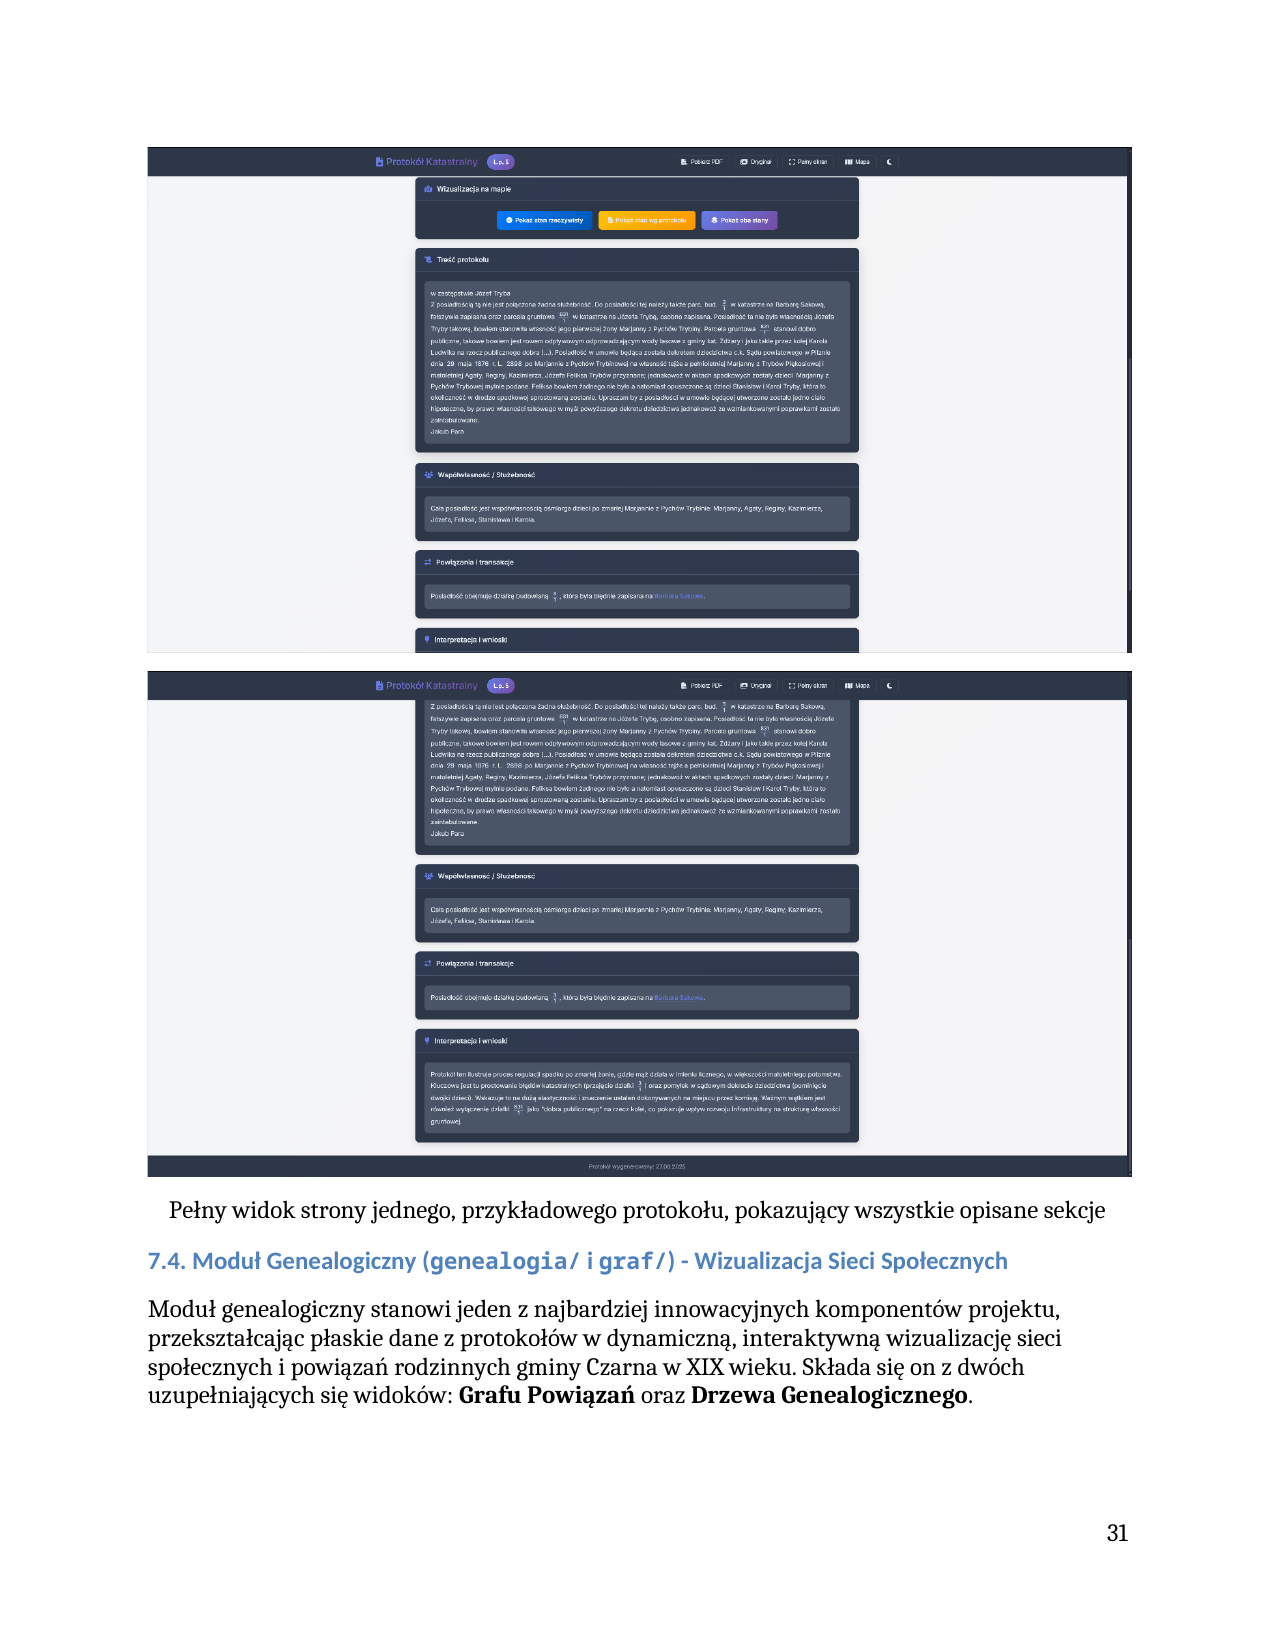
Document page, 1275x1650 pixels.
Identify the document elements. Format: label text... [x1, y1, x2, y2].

subtitle 7.4. Moduł Genealogiczny (genealogia/ i graf/) - Wizualizacja Sieci Społecznych [148, 1245, 1127, 1276]
text Pełny widok strony jednego, przykładowego protokołu, pokazujący wszystkie opisane sekcje [148, 1196, 1127, 1224]
picture [147, 147, 1132, 653]
picture [147, 671, 1132, 1177]
text Moduł genealogiczny stanowi jeden z najbardziej innowacyjnych komponentów projektu, przekształcając płaskie dane z protokołów w dynamiczną, interaktywną wizualizację sieci społecznych i powiązań rodzinnych gminy Czarna w XIX wieku. Składa się on z dwóch uzupełniających się widoków: Grafu Powiązań oraz Drzewa Genealogicznego. [148, 1295, 1127, 1410]
